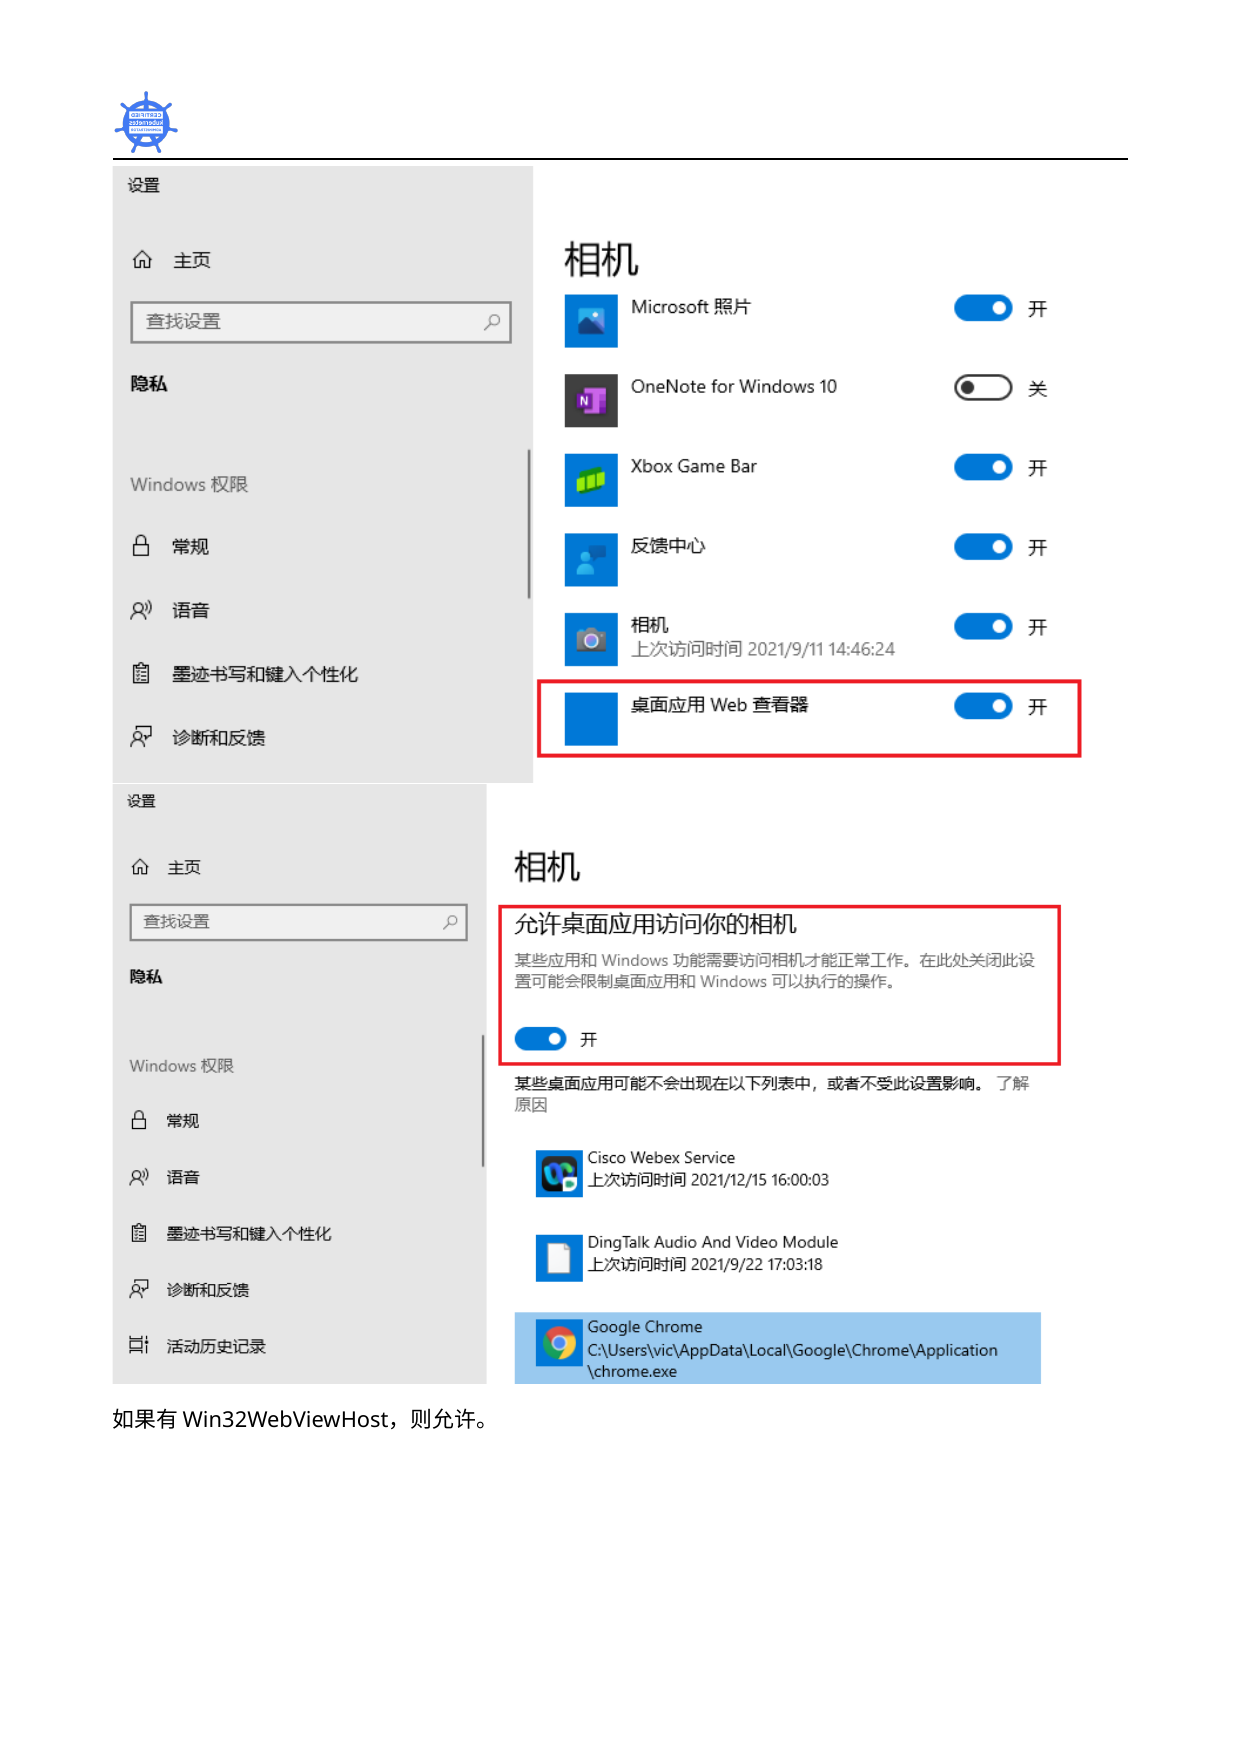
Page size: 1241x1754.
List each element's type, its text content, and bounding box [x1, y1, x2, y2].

picture [112, 166, 1128, 783]
picture [112, 784, 1128, 1384]
picture [112, 88, 180, 156]
text 如果有Win32WebViewHost，则允许。 [112, 1402, 1128, 1434]
